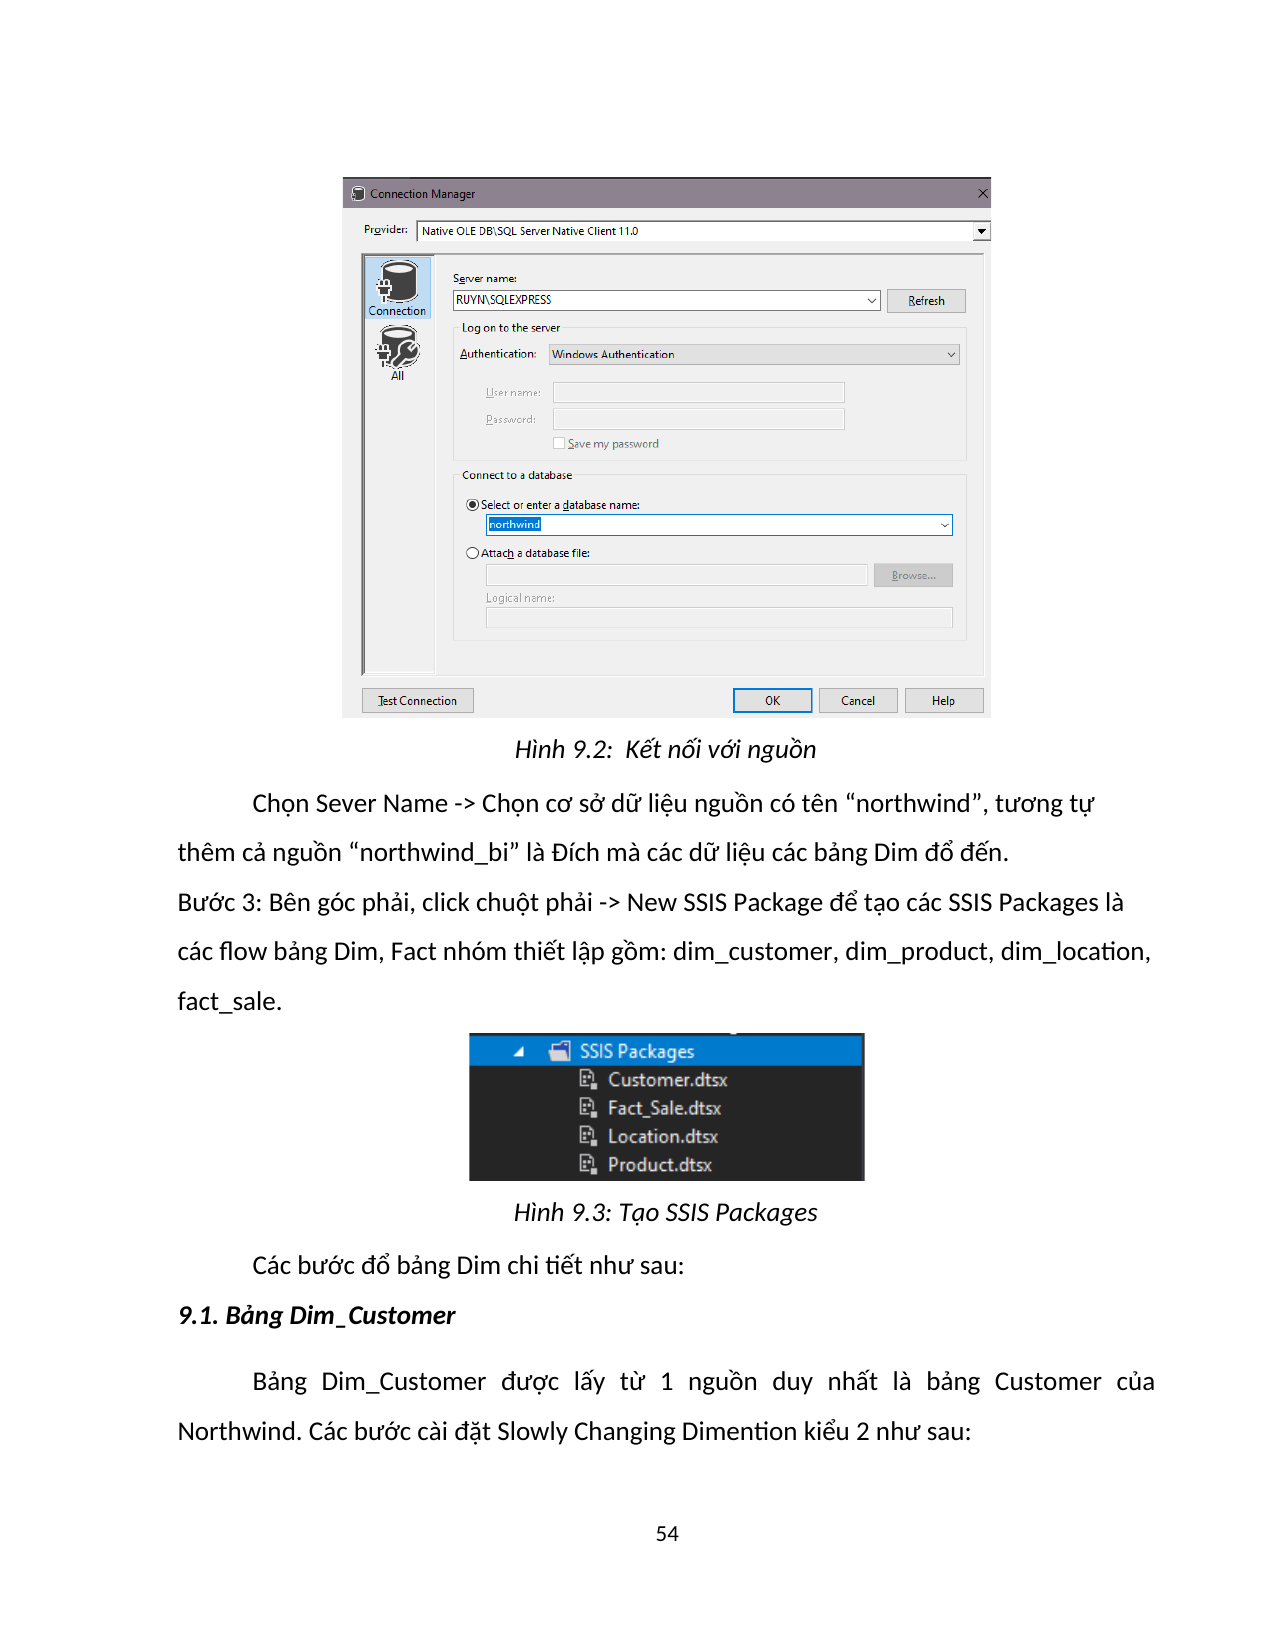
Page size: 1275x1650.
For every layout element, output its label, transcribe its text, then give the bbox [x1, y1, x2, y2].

text Hình 9.2: Kết nối với nguồn [177, 732, 1157, 765]
picture [342, 177, 992, 718]
picture [469, 1033, 865, 1181]
text Các bước đổ bảng Dim chi tiết như sau: [177, 1248, 1157, 1282]
text Bảng Dim_Customer được lấy từ 1 nguồn duy nhất là bảng Customer của Northwind. Các bước cài đặt Slowly Changing Dimention kiểu 2 như sau: [177, 1364, 1157, 1447]
text Hình 9.3: Tạo SSIS Packages [177, 1195, 1157, 1228]
text Bước 3: Bên góc phải, click chuột phải -> New SSIS Package để tạo các SSIS Packages là các flow bảng Dim, Fact nhóm thiết lập gồm: dim_customer, dim_product, dim_location, fact_sale. [177, 885, 1157, 1017]
text Chọn Sever Name -> Chọn cơ sở dữ liệu nguồn có tên “northwind”, tương tự thêm cả nguồn “northwind_bi” là Đích mà các dữ liệu các bảng Dim đổ đến. [177, 786, 1157, 868]
subtitle 9.1. Bảng Dim_Customer [177, 1298, 1157, 1331]
